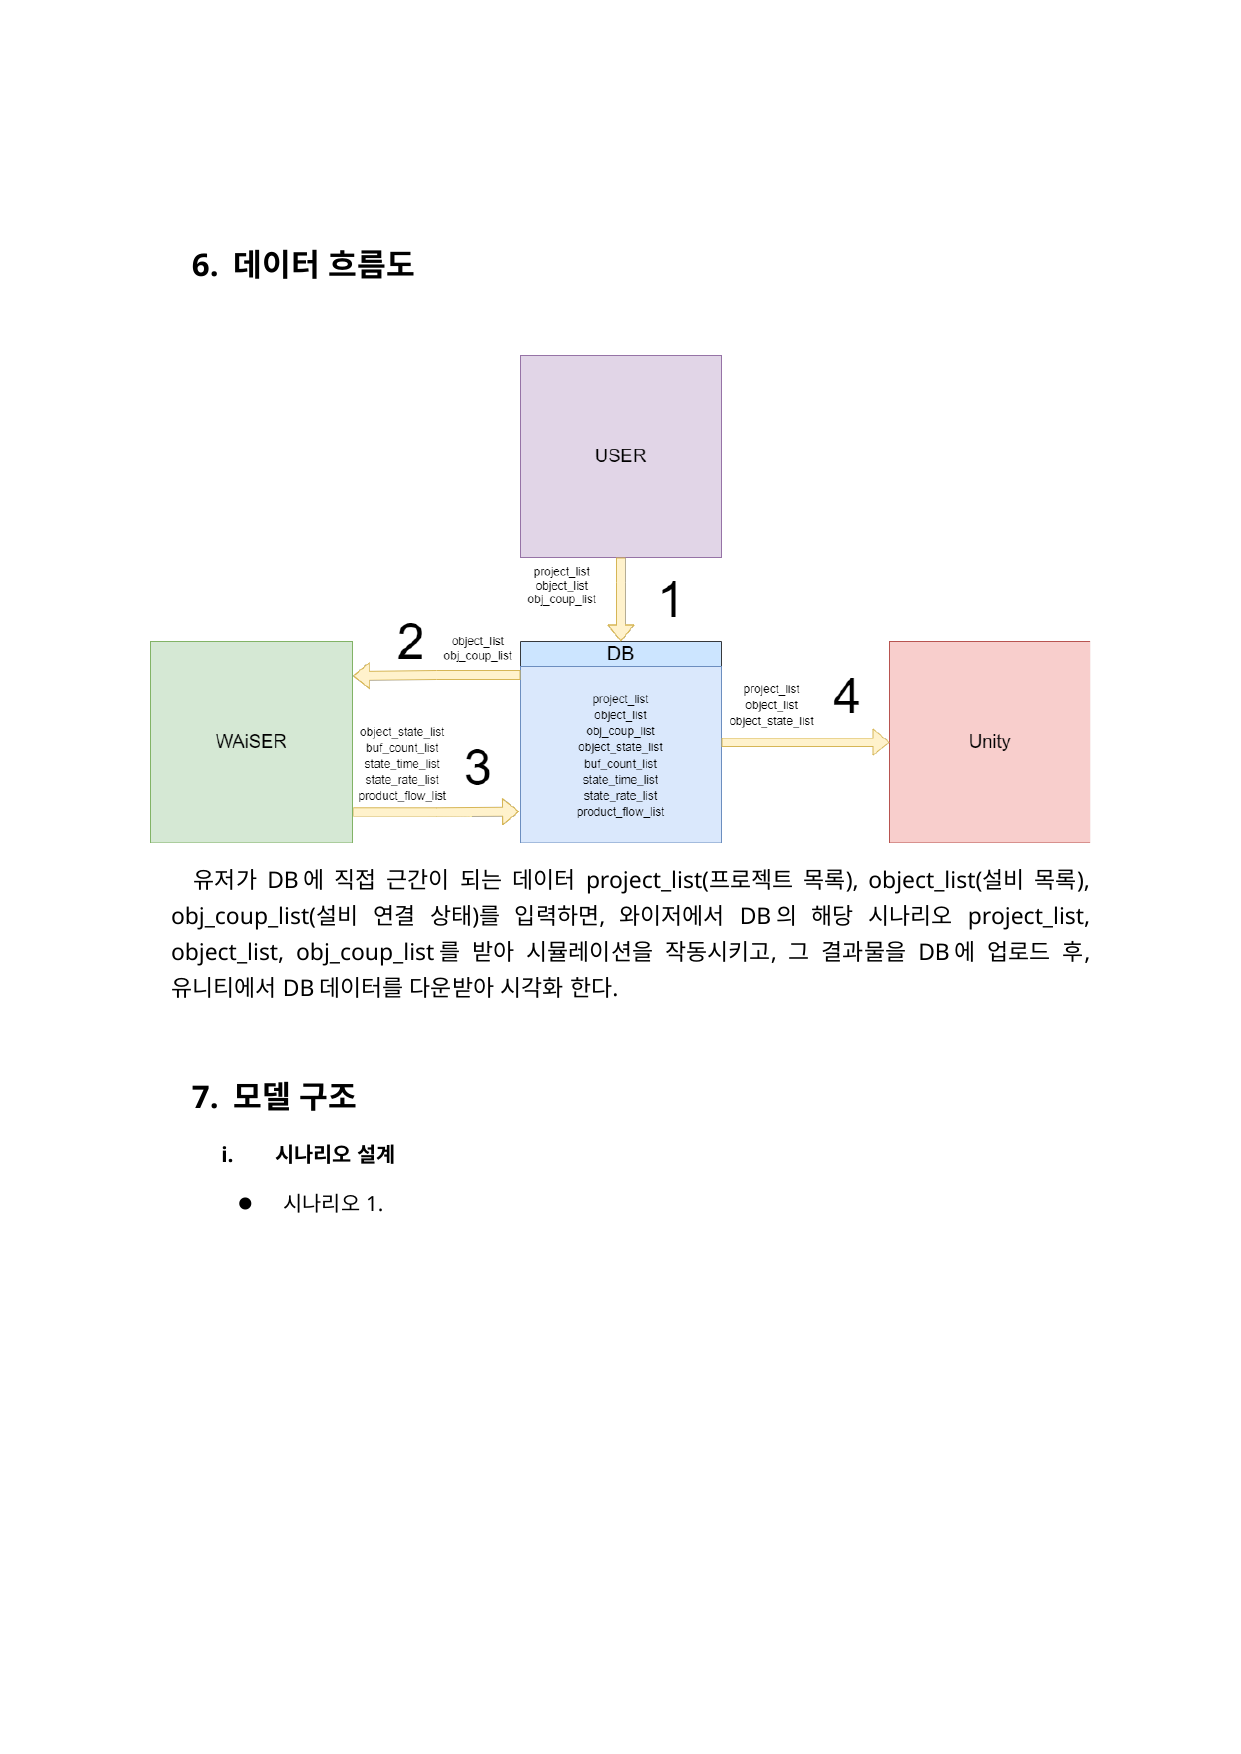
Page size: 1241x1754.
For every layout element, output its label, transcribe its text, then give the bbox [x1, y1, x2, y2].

picture [150, 355, 1091, 843]
list 모델 구조 [192, 1073, 1090, 1118]
list 데이터 흐름도 [192, 240, 1090, 285]
list 시나리오 설계 [233, 1138, 1090, 1169]
list 시나리오 1. [237, 1188, 1090, 1218]
text 유저가 DB에 직접 근간이 되는 데이터 project_list(프로젝트 목록), object_list(설비 목록), obj_coup_list(설비 연결 상태)를 입력하면, 와이저에서 DB의 해당 시나리오 project_list, object_list, obj_coup_list를 받아 시뮬레이션을 작동시키고, 그 결과물을 DB에 업로드 후, 유니티에서 DB데이터를 다운받아 시각화 한다. [171, 862, 1090, 1003]
